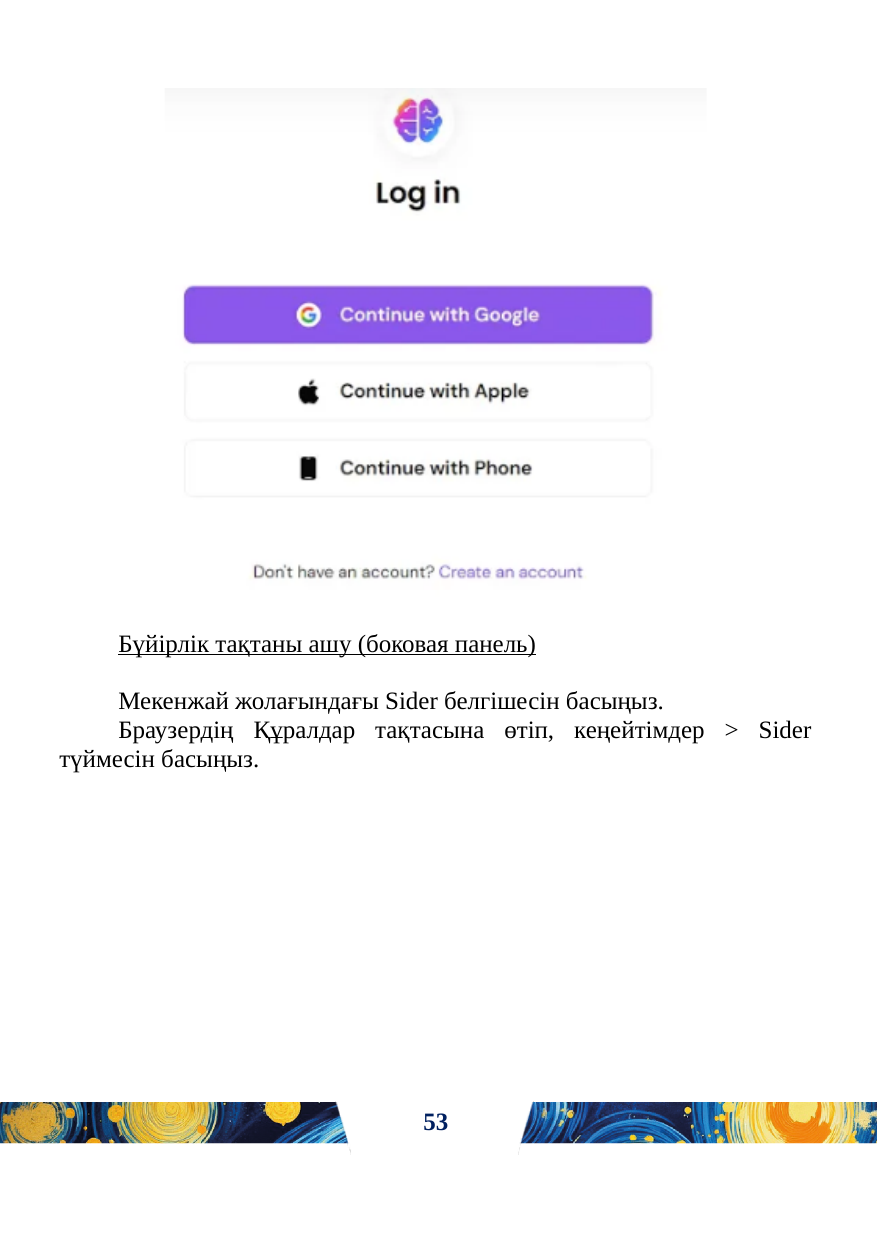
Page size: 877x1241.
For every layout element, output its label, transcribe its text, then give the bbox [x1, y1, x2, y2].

text Бүйірлік тақтаны ашу (боковая панель) [59, 629, 812, 658]
picture [164, 88, 707, 629]
text Браузердің Құралдар тақтасына өтіп, кеңейтімдер > Sider түймесін басыңыз. [59, 715, 812, 773]
picture [0, 1101, 877, 1155]
text Мекенжай жолағындағы Sider белгішесін басыңыз. [59, 686, 812, 715]
